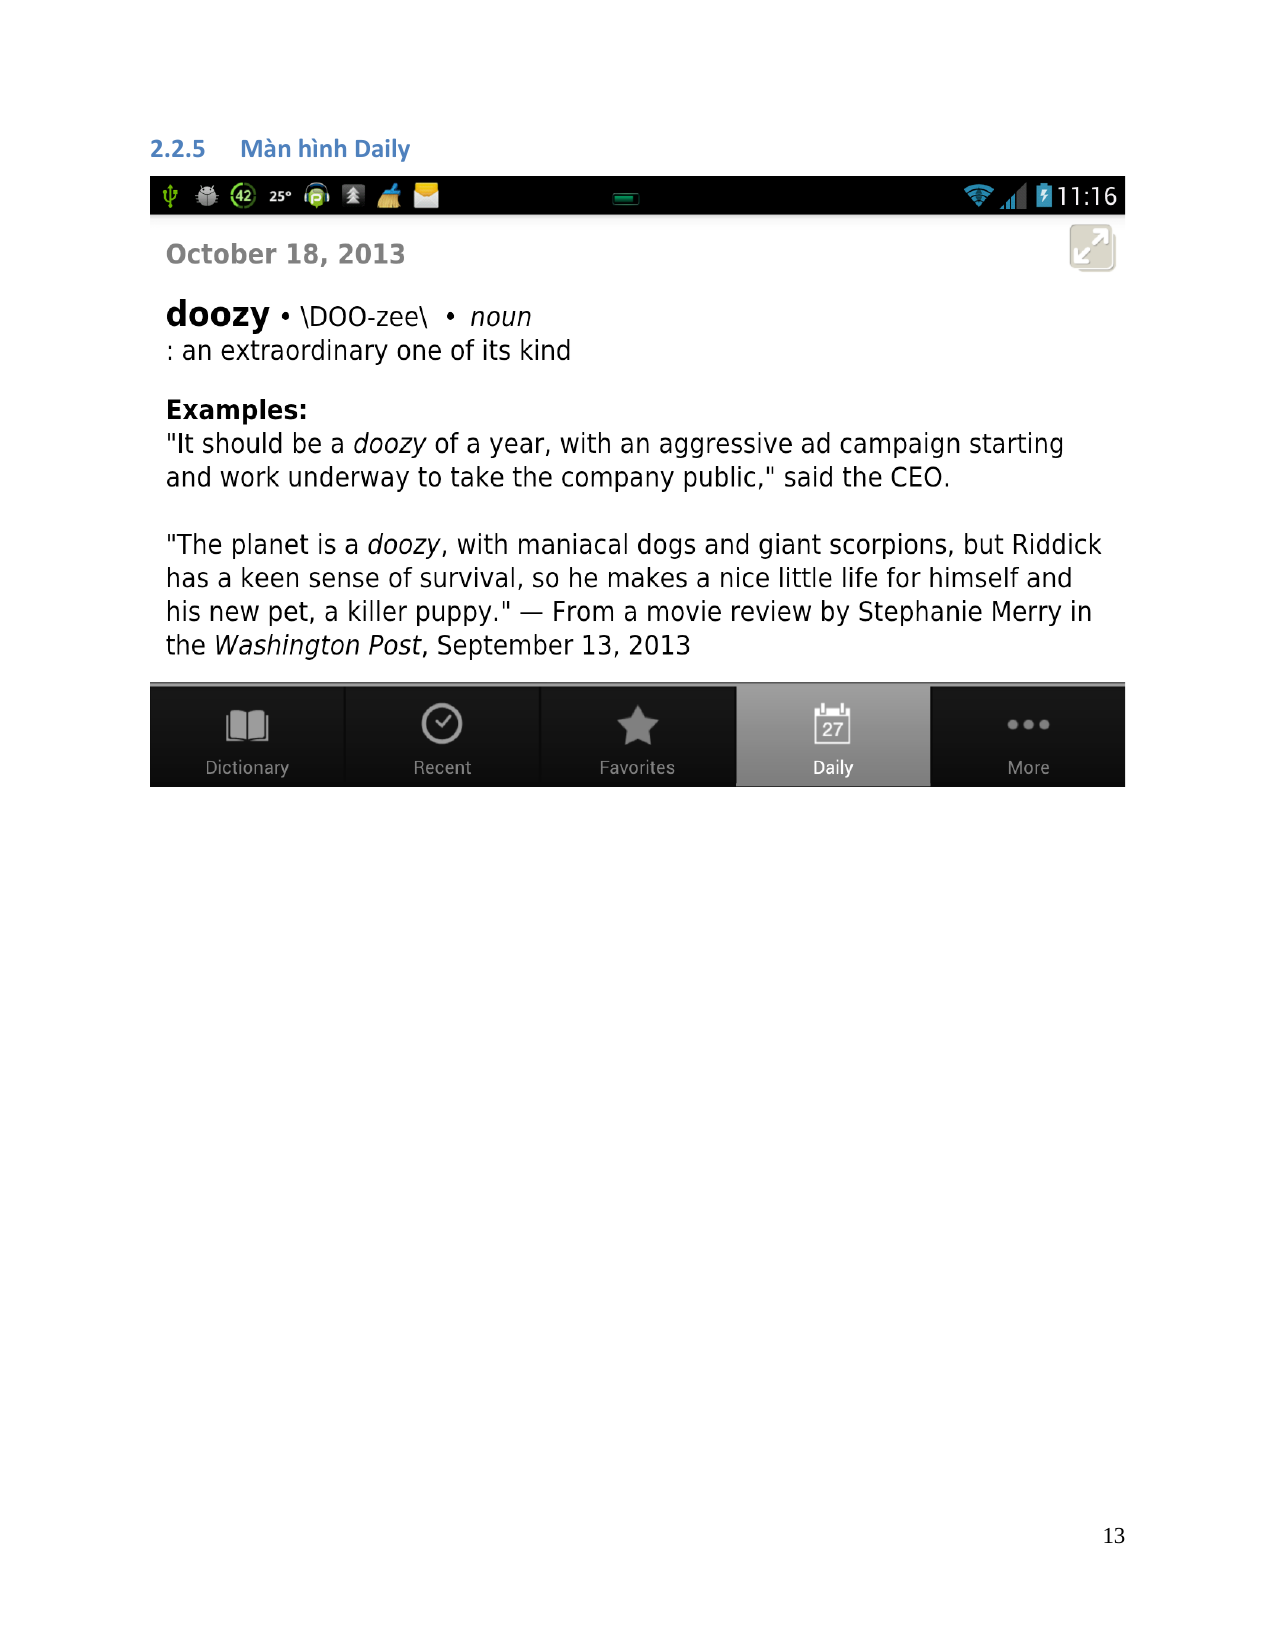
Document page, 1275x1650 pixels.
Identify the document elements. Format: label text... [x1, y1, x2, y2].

picture [150, 176, 1125, 787]
subtitle Màn hình Daily [150, 131, 1125, 164]
